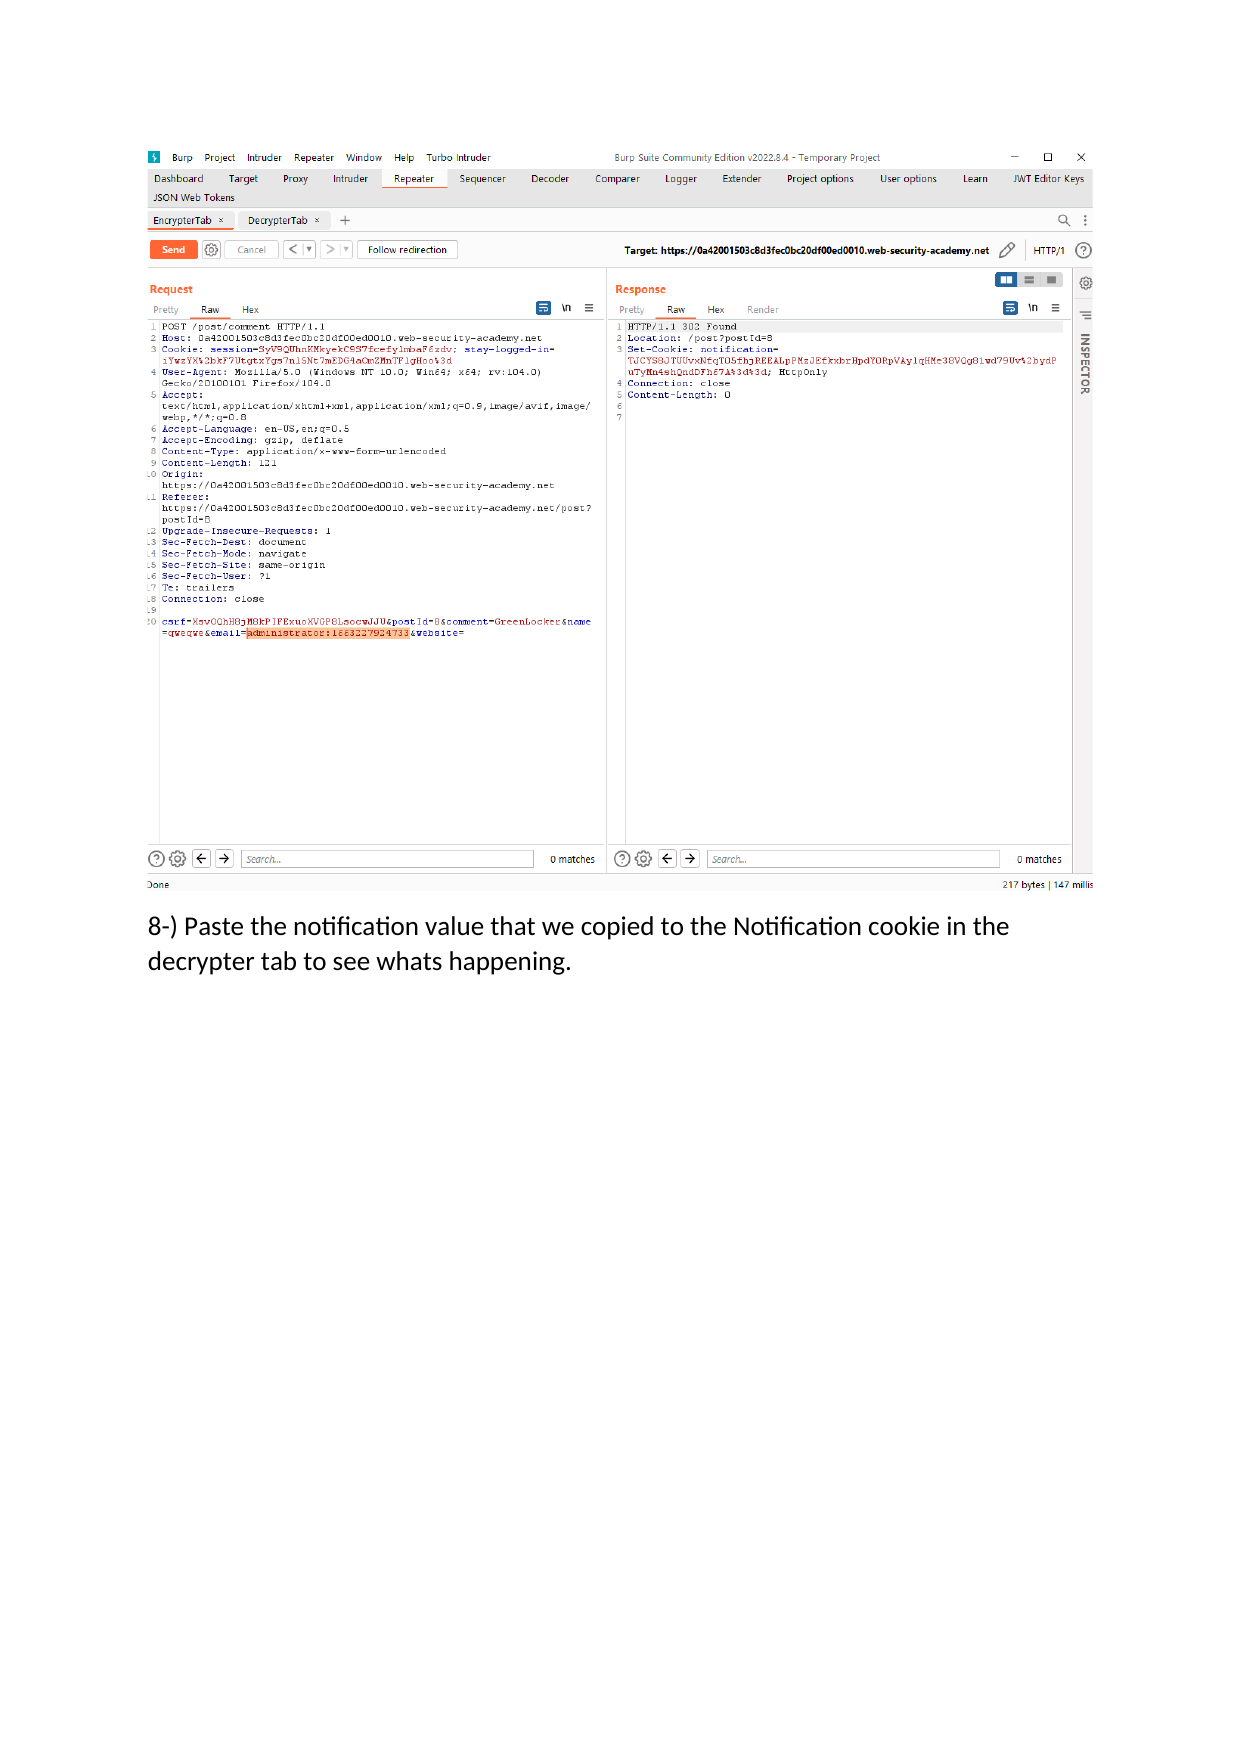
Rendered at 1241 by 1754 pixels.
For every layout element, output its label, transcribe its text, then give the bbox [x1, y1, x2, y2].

picture [147, 147, 1093, 891]
text 8-) Paste the notification value that we copied to the Notification cookie in the decrypter tab to see whats happening. [148, 909, 1093, 977]
